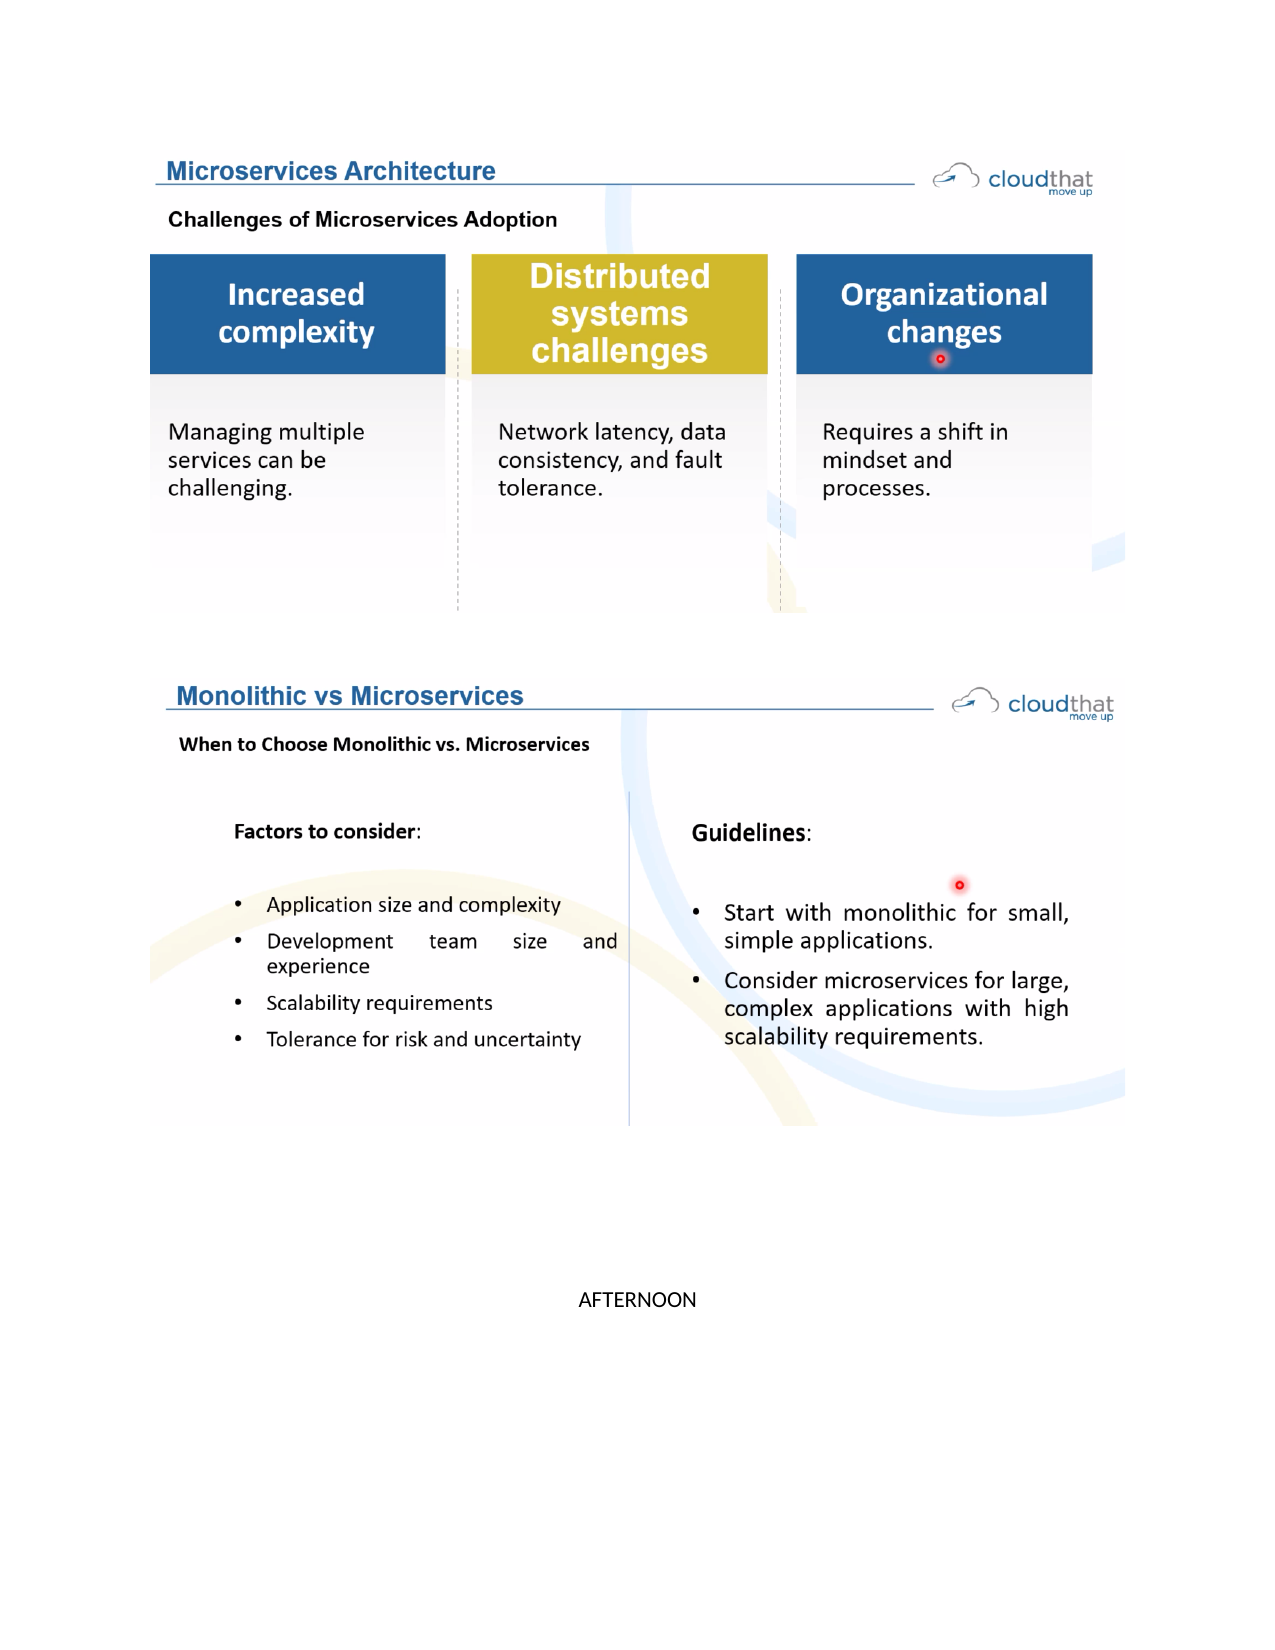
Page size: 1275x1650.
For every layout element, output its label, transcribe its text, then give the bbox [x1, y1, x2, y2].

picture [150, 150, 1125, 613]
text AFTERNOON [150, 1286, 1125, 1313]
picture [150, 678, 1125, 1126]
